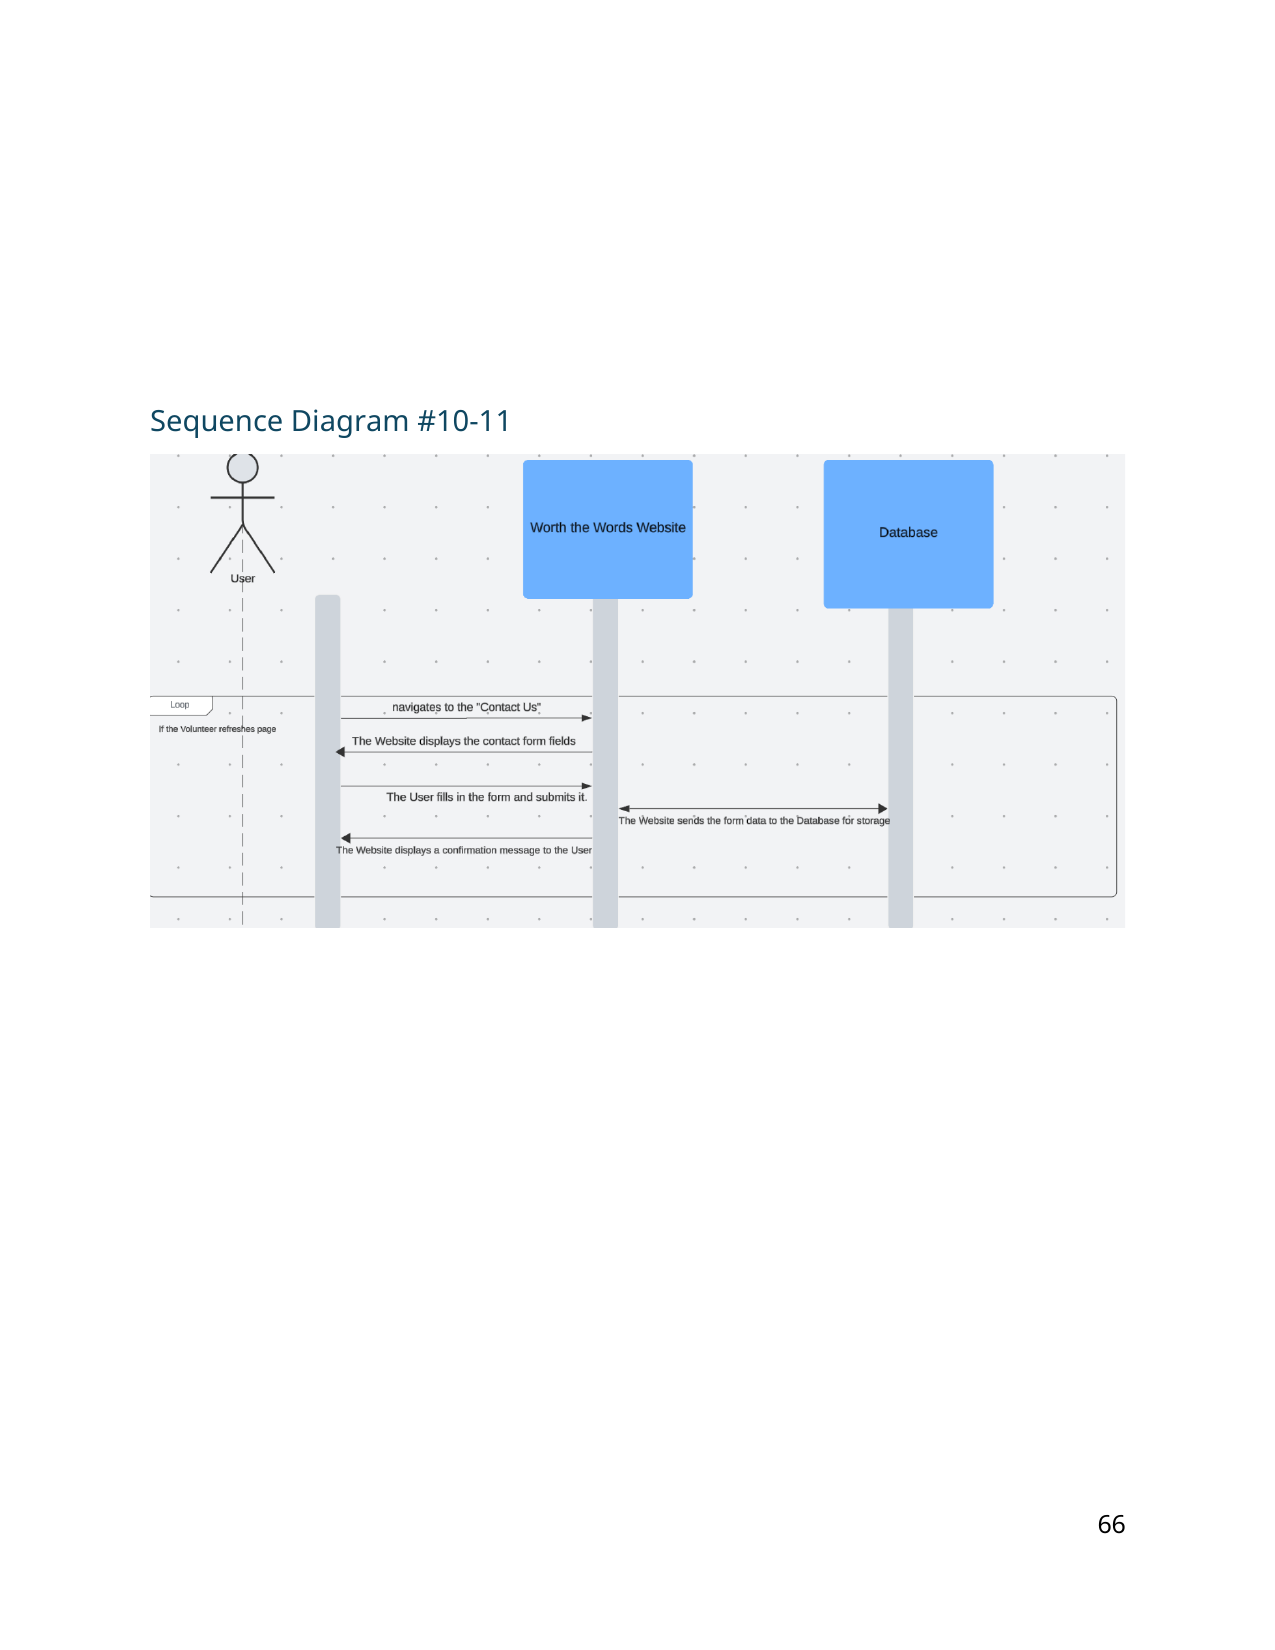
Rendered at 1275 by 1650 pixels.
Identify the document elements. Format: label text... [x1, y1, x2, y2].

picture [150, 454, 1125, 928]
subtitle Sequence Diagram #10-11 [150, 400, 1125, 440]
